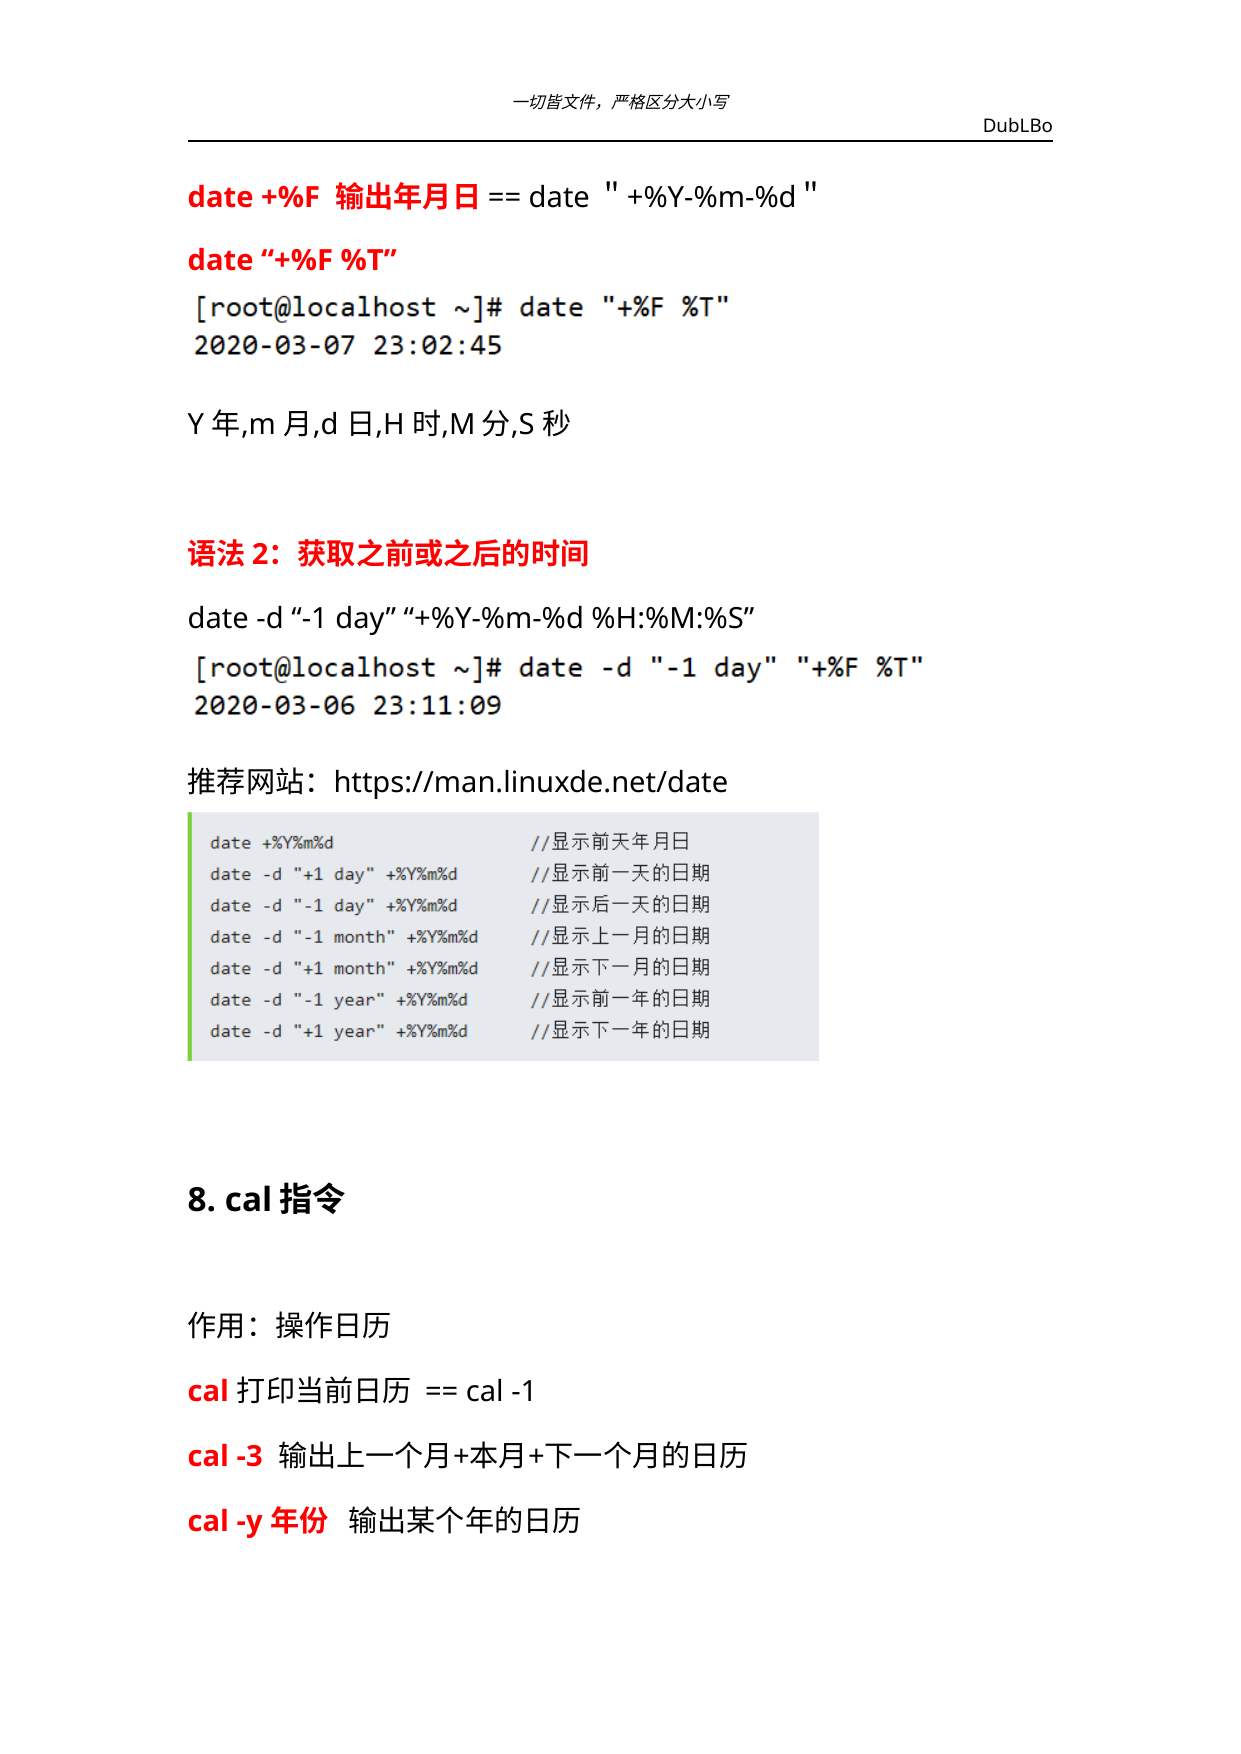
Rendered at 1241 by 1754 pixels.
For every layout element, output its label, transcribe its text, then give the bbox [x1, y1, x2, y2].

text 语法2：获取之前或之后的时间 [187, 519, 1053, 584]
text date -d “-1 day” “+%Y-%m-%d %H:%M:%S” [187, 584, 1053, 649]
text date +%F 输出年月日 == date ＂+%Y-%m-%d＂ [187, 162, 1053, 227]
text cal 打印当前日历 == cal -1 [187, 1356, 1053, 1421]
text date “+%F %T” [187, 227, 1053, 292]
picture [187, 649, 964, 726]
text cal -3 输出上一个月+本月+下一个月的日历 [187, 1421, 1053, 1486]
picture [187, 812, 819, 1061]
text Y 年,m 月,d 日,H 时,M分,S 秒 [187, 389, 1053, 454]
text 作用：操作日历 [187, 1291, 1053, 1356]
text 推荐网站：https://man.linuxde.net/date [187, 747, 1053, 812]
subtitle 8. cal指令 [187, 1164, 1053, 1229]
picture [187, 292, 740, 366]
text cal -y 年份 输出某个年的日历 [187, 1486, 1053, 1551]
